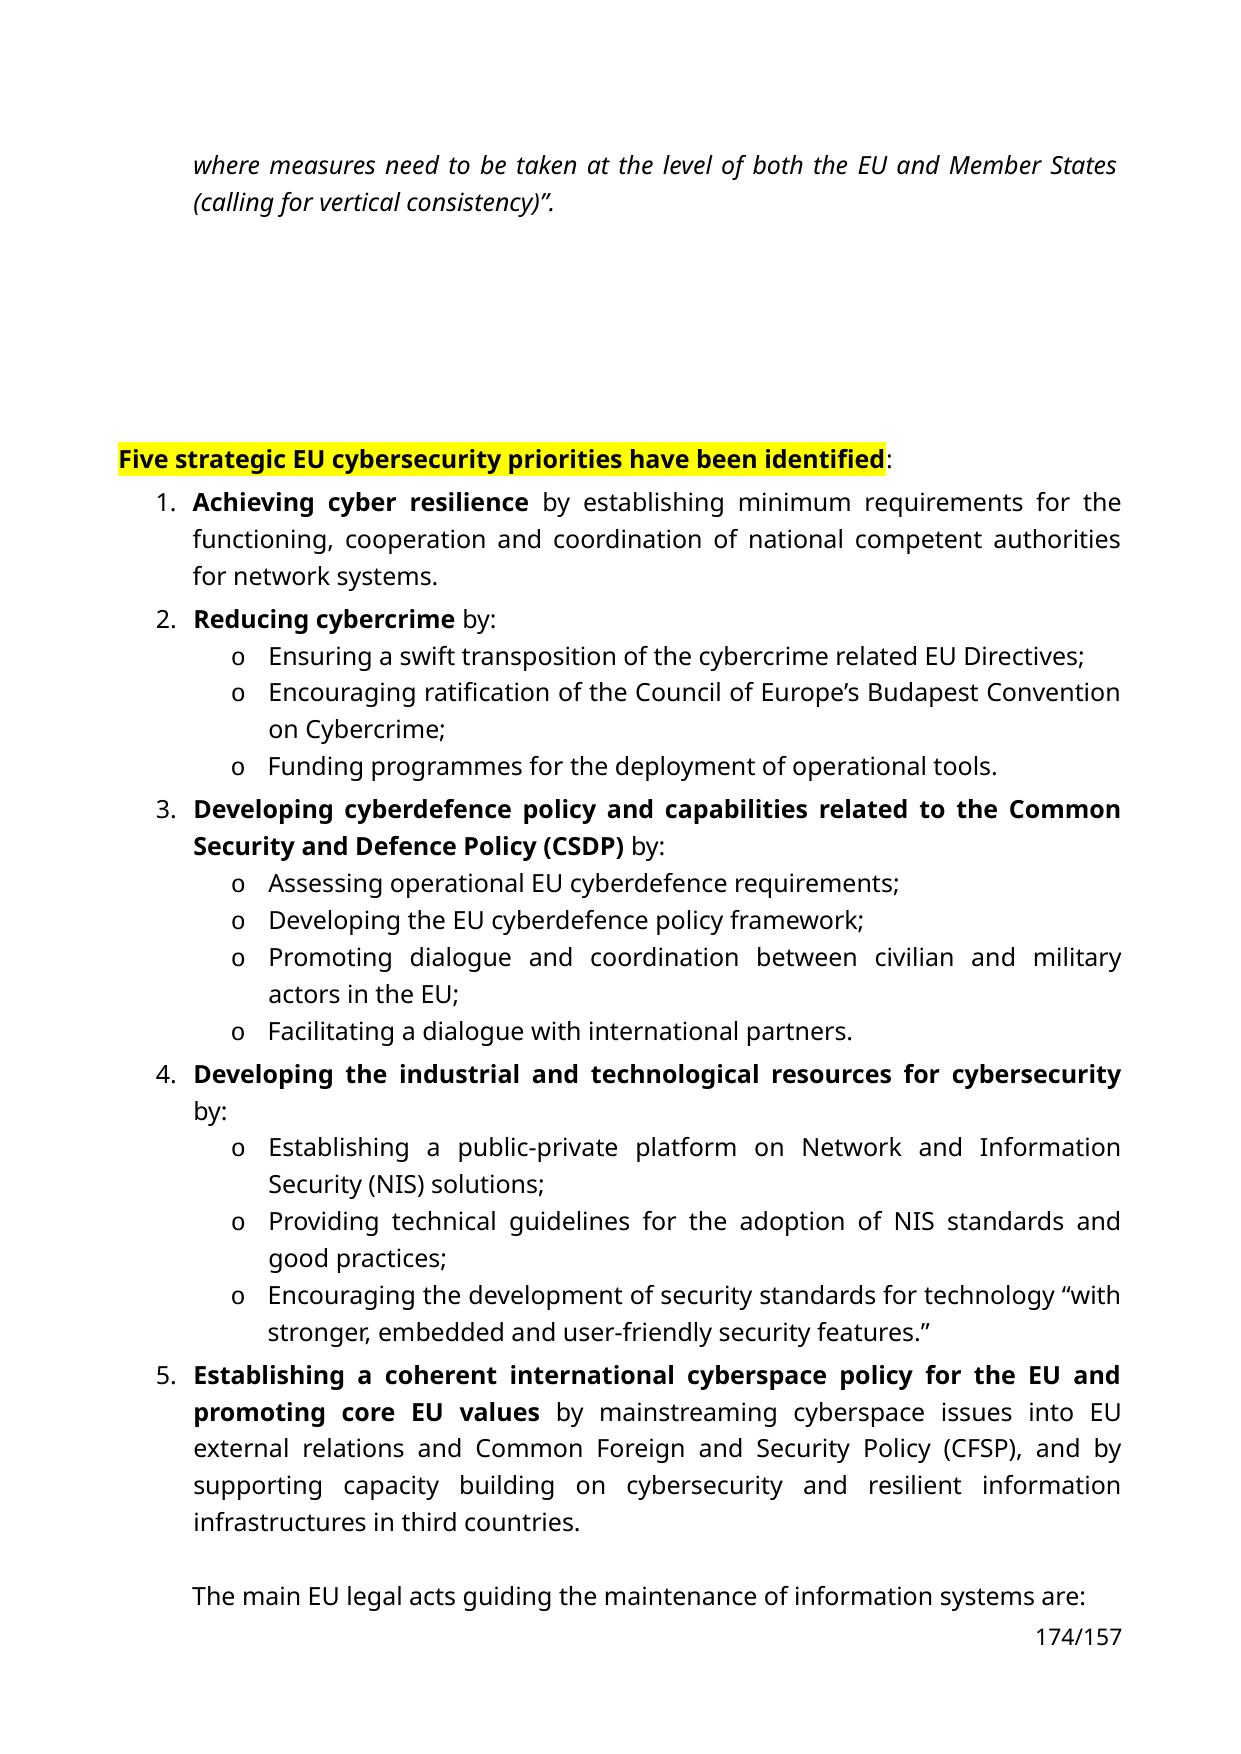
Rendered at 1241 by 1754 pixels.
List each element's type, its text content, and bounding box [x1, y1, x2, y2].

list Ensuring a swift transposition of the cybercrime related EU Directives; [231, 638, 1122, 672]
list Establishing a public-private platform on Network and Information Security (NIS) solutions; [231, 1130, 1122, 1201]
list The main EU legal acts guiding the maintenance of information systems are: [118, 1578, 1122, 1612]
list Facilitating a dialogue with international partners. [230, 1013, 1122, 1048]
list Assessing operational EU cyberdefence requirements; [231, 866, 1122, 900]
list Achieving cyber resilience by establishing minimum requirements for the functioning, cooperation and coordination of national competent authorities for network systems. [155, 485, 1122, 592]
list Funding programmes for the deployment of operational tools. [230, 749, 1122, 783]
list Developing the EU cyberdefence policy framework; [231, 903, 1122, 937]
list Developing cyberdefence policy and capabilities related to the Common Security and Defence Policy (CSDP) by: [156, 792, 1122, 863]
list Promoting dialogue and coordination between civilian and military actors in the EU; [231, 939, 1122, 1011]
text Five strategic EU cybersecurity priorities have been identified: [886, 442, 1122, 476]
list Encouraging the development of security standards for technology “with stronger, embedded and user-friendly security features.” [230, 1278, 1122, 1349]
list Reducing cybercrime by: [156, 601, 1122, 635]
list Developing the industrial and technological resources for cybersecurity by: [156, 1057, 1122, 1127]
list Establishing a coherent international cyberspace policy for the EU and promoting core EU values by mainstreaming cyberspace issues into EU external relations and Common Foreign and Security Policy (CFSP), and by supporting capacity building on cybersecurity and resilient information infrastructures in third countries. [156, 1358, 1122, 1539]
list Encouraging ratification of the Council of Europe’s Budapest Convention on Cybercrime; [231, 675, 1122, 746]
list Providing technical guidelines for the adoption of NIS standards and good practices; [231, 1204, 1122, 1275]
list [156, 148, 1122, 218]
